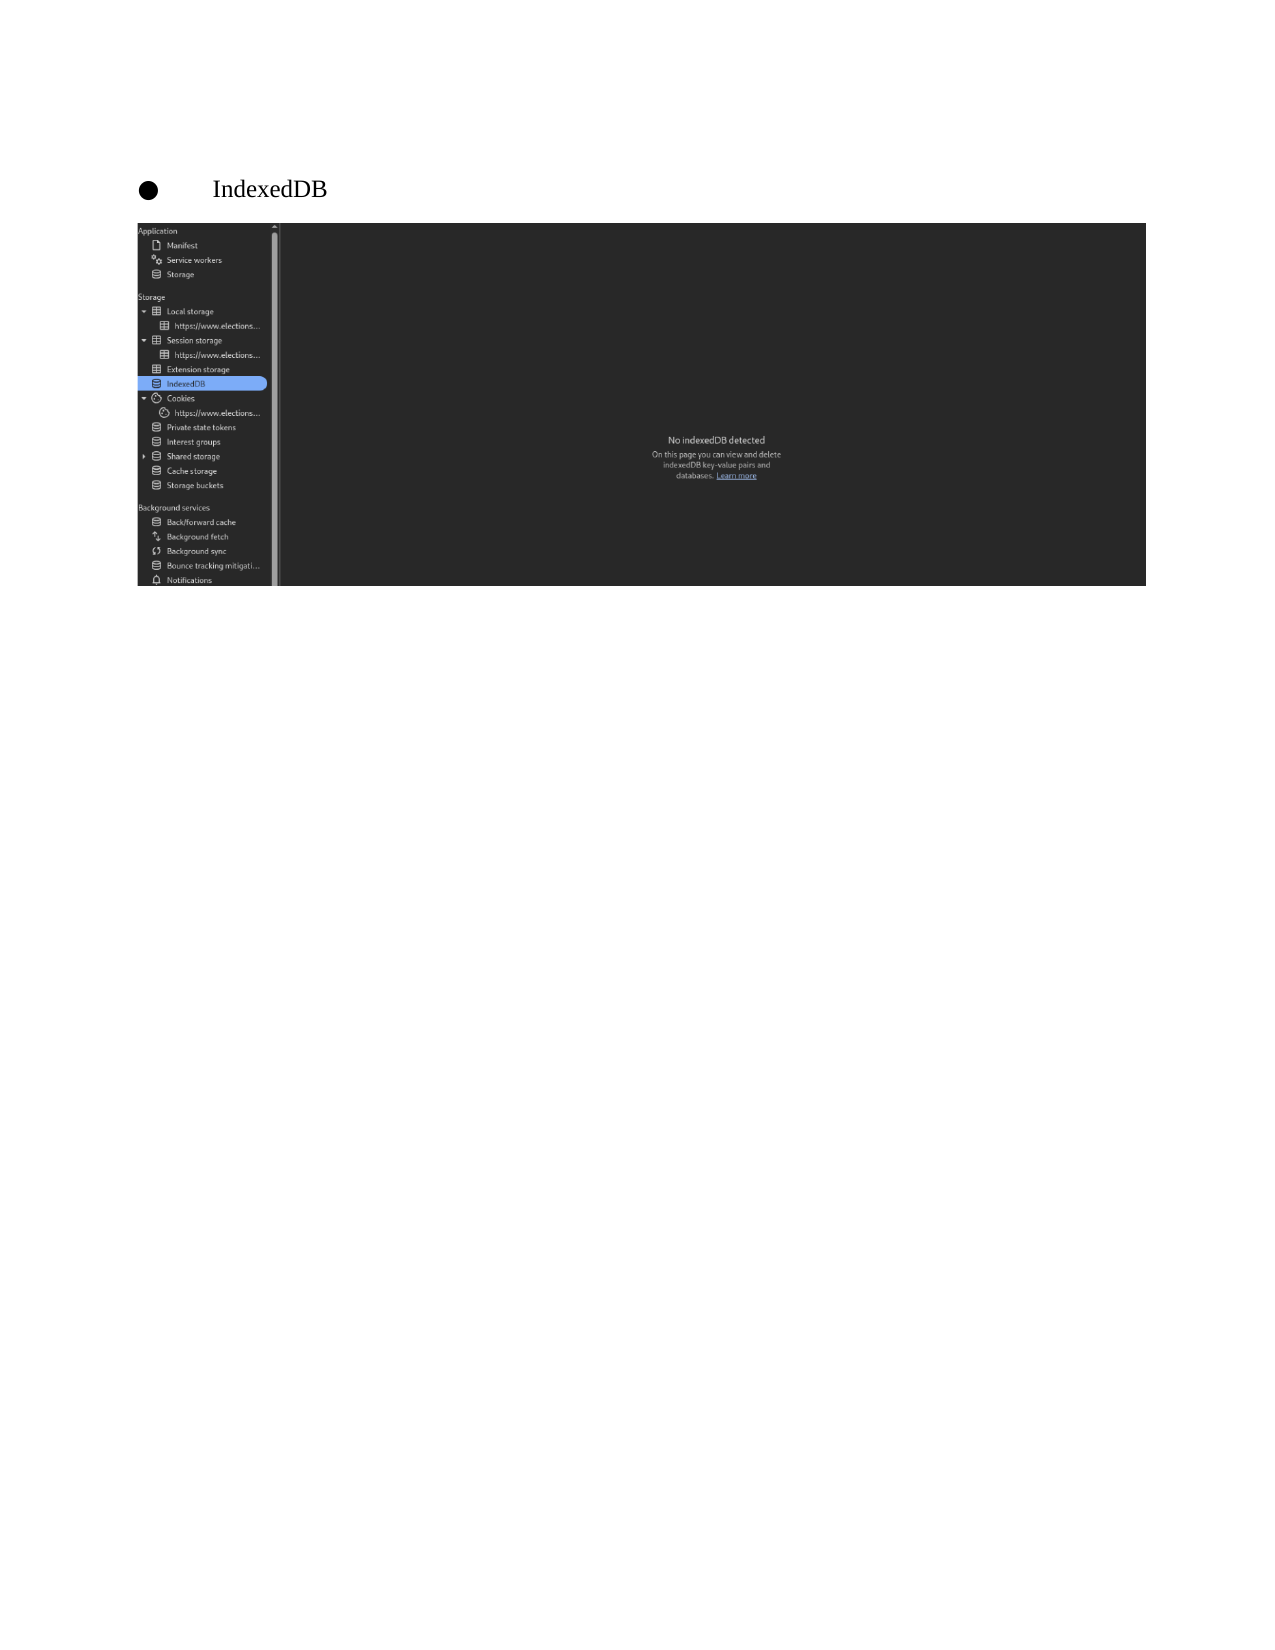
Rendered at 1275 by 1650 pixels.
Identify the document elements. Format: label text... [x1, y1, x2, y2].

picture [137, 223, 1146, 586]
subtitle IndexedDB [137, 161, 1047, 212]
